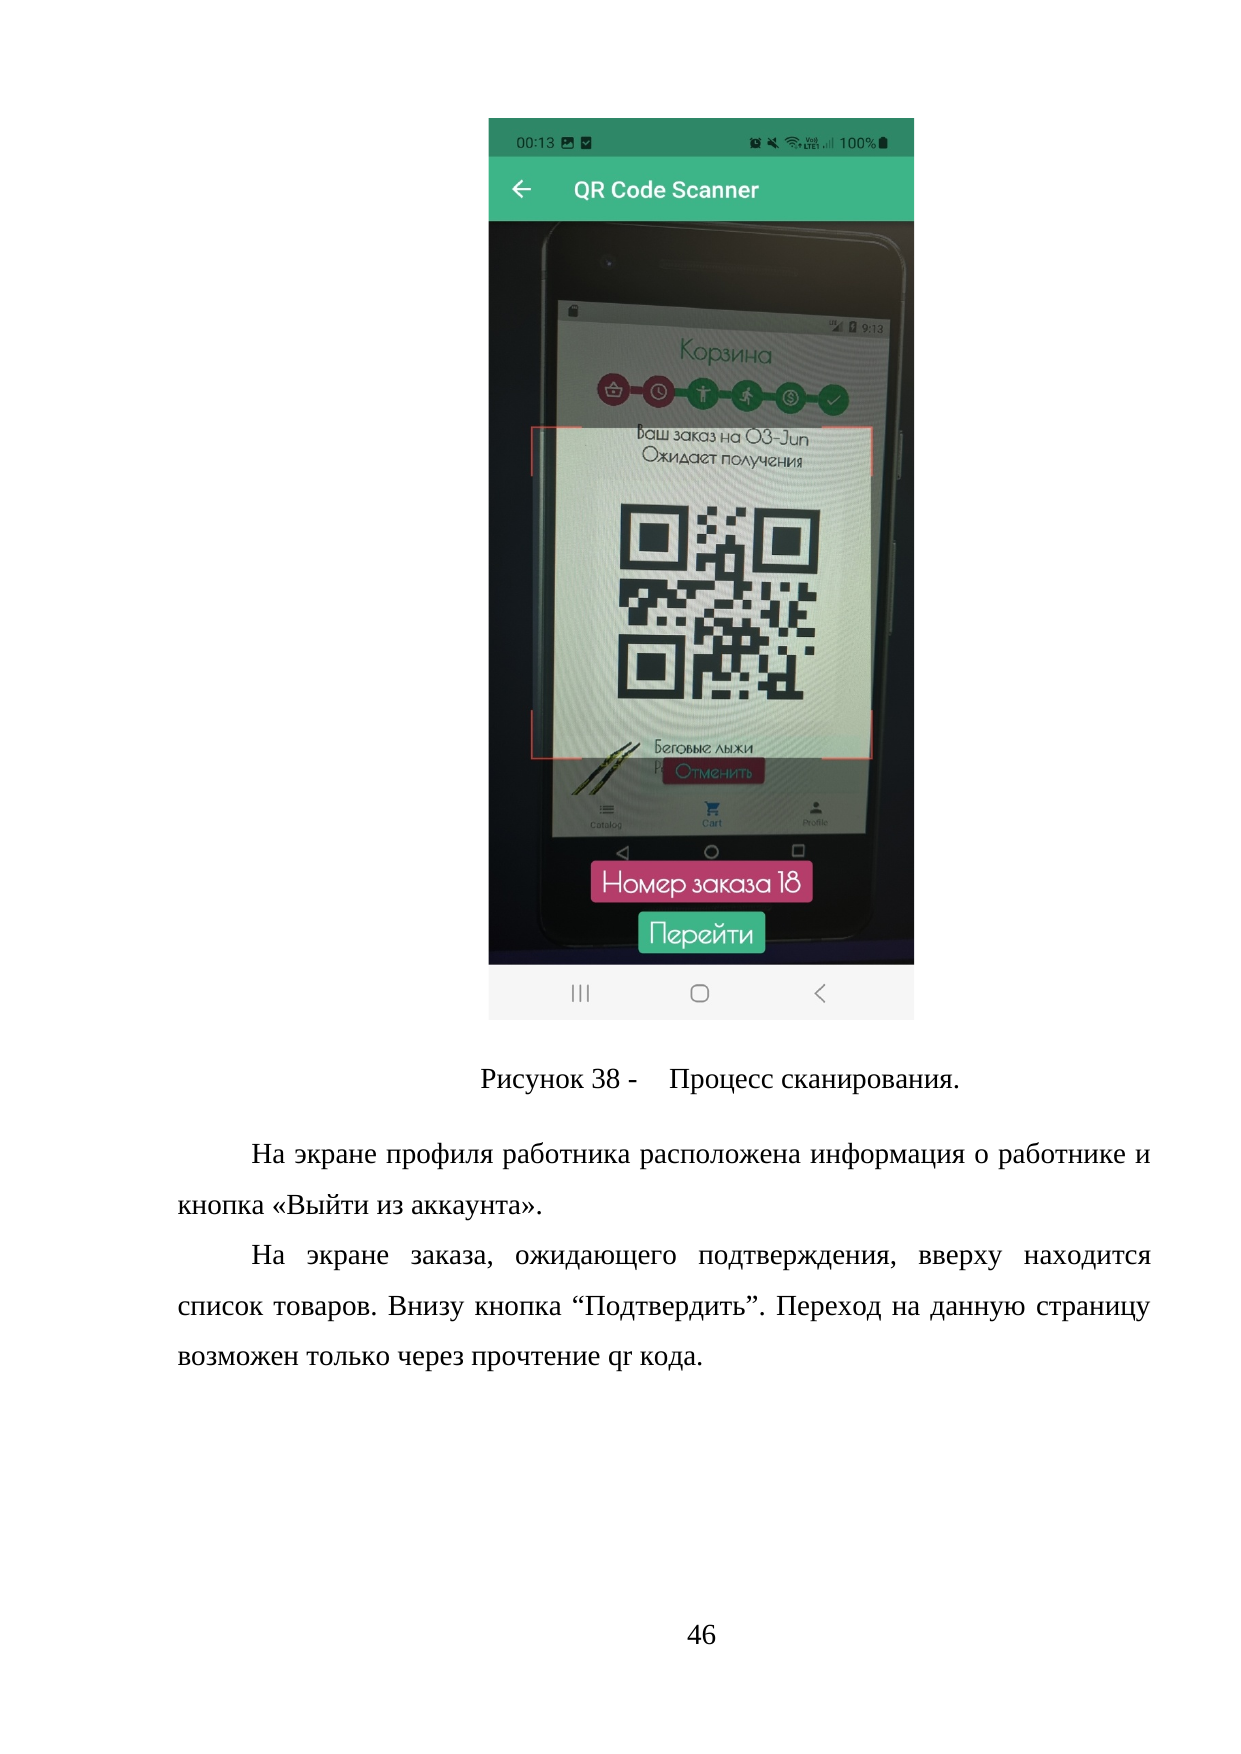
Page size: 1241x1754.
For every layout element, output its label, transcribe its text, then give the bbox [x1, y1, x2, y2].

picture [488, 118, 915, 1020]
text На экране профиля работника расположена информация о работнике и кнопка «Выйти из аккаунта». [177, 1137, 1152, 1221]
text На экране заказа, ожидающего подтверждения, вверху находится список товаров. Внизу кнопка “Подтвердить”. Переход на данную страницу возможен только через прочтение qr кода. [177, 1237, 1152, 1371]
text Процесс сканирования. [288, 1061, 1152, 1095]
